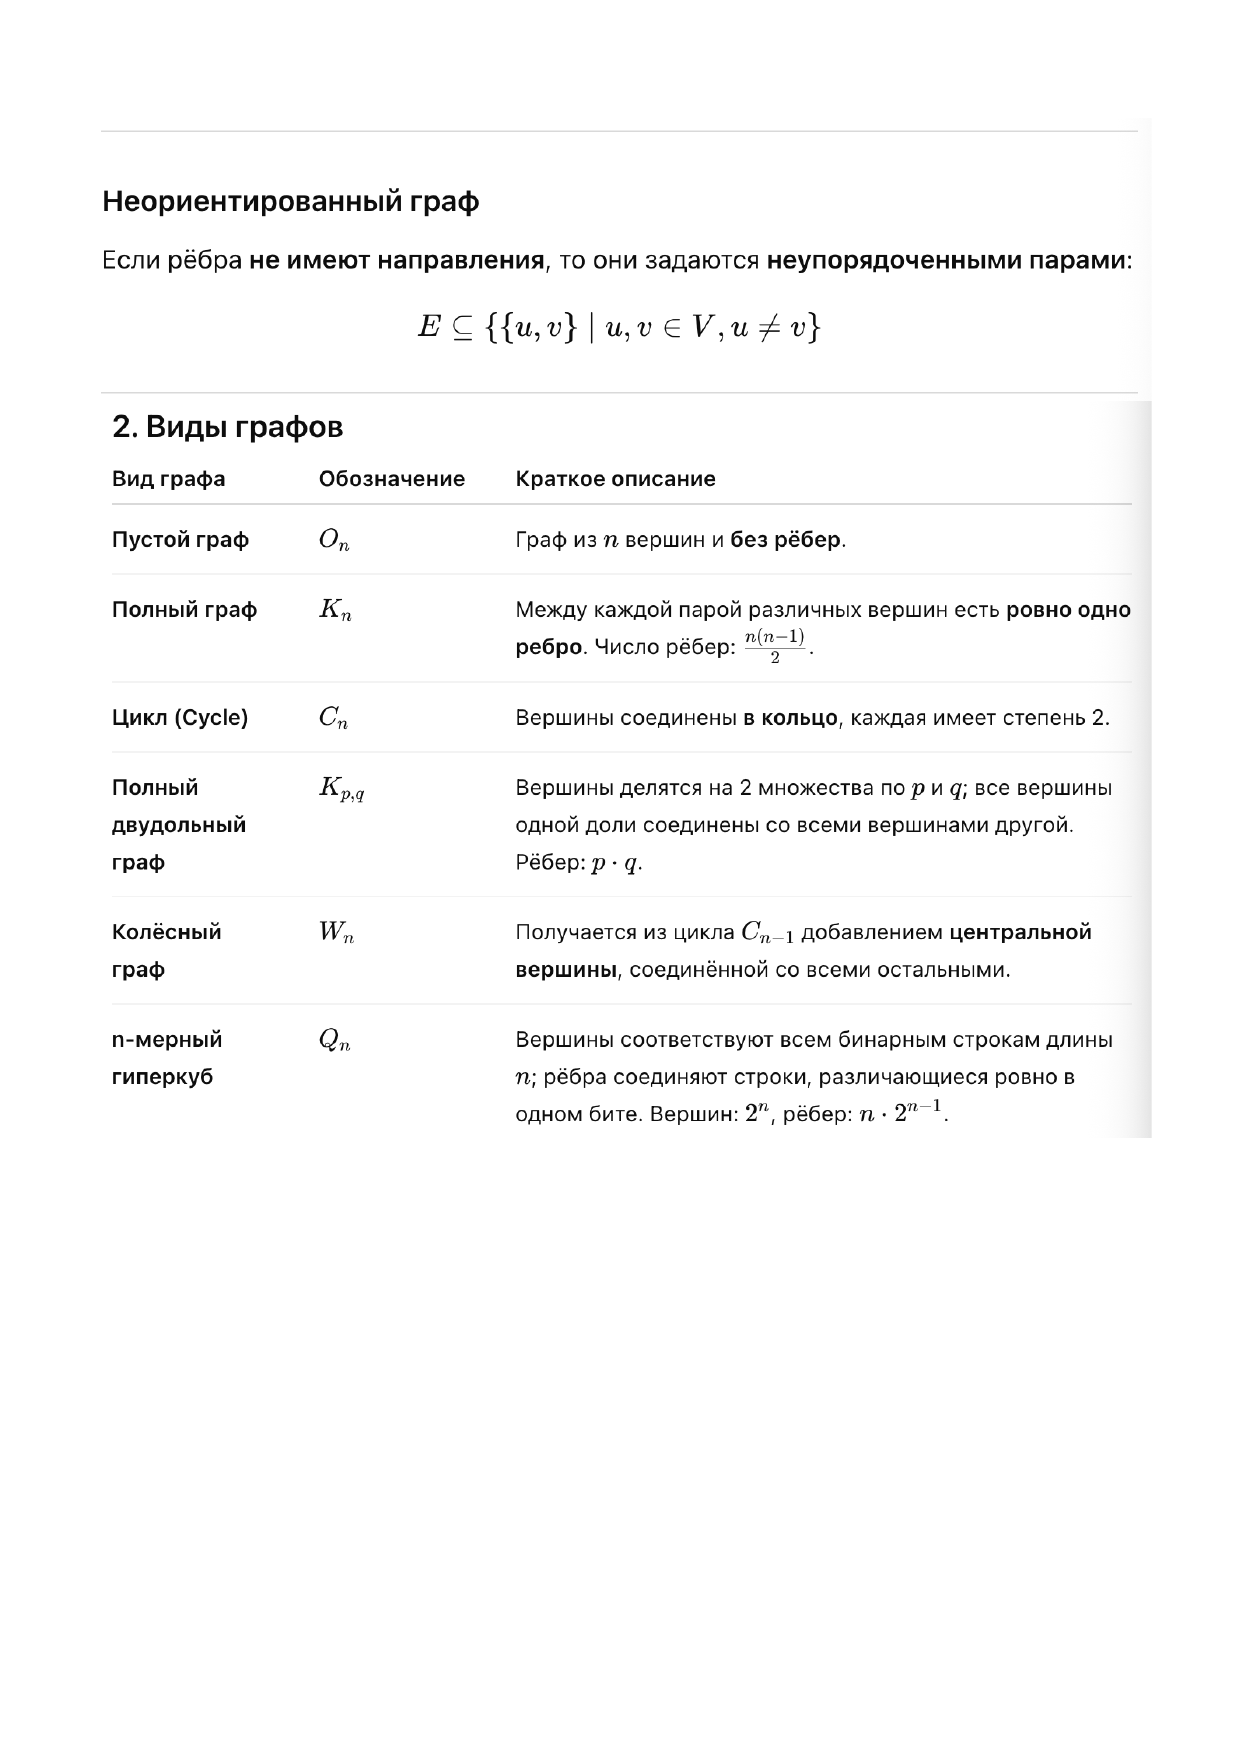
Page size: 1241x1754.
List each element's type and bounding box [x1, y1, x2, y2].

picture [88, 118, 1152, 1138]
